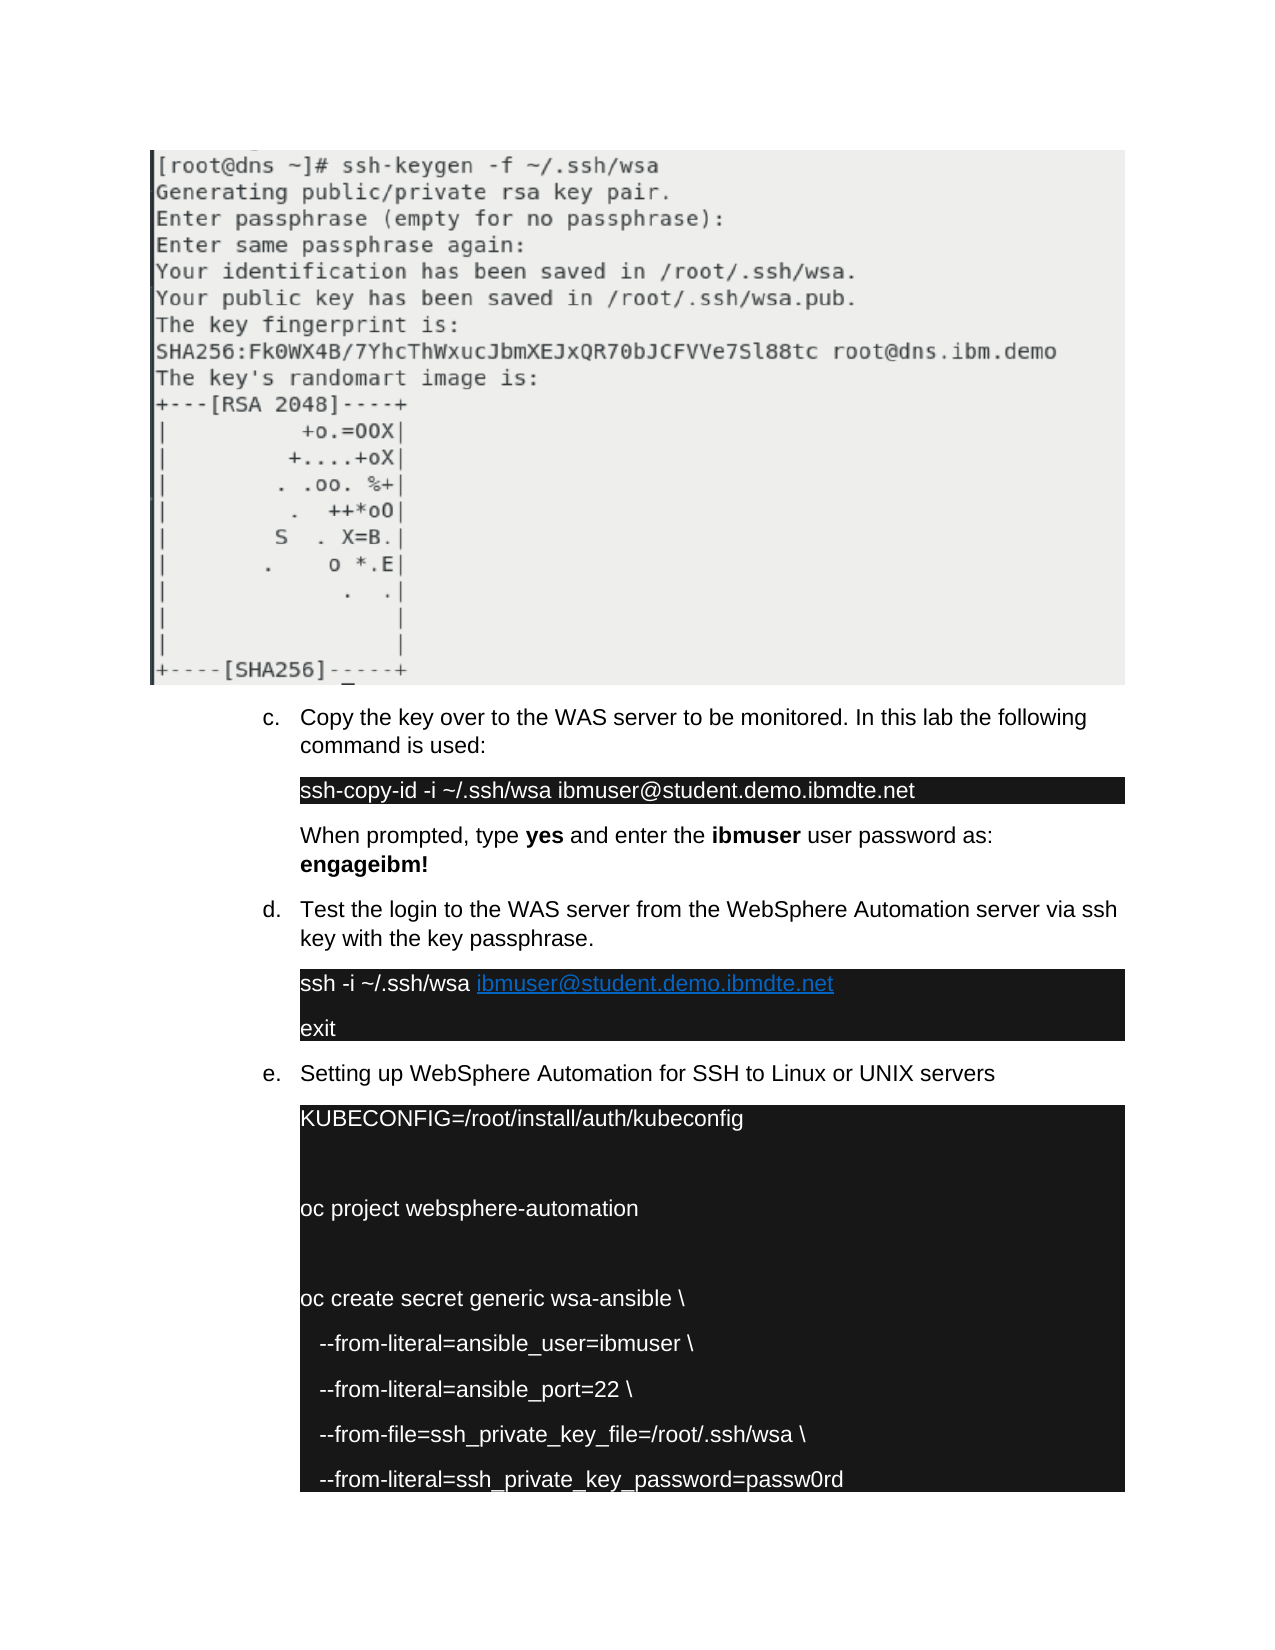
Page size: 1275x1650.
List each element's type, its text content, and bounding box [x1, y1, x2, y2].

text ssh -i ~/.ssh/wsa ibmuser@student.demo.ibmdte.net [300, 969, 1125, 996]
text oc create secret generic wsa-ansible \ [300, 1285, 1125, 1312]
text KUBECONFIG=/root/install/auth/kubeconfig [300, 1105, 1125, 1131]
text --from-file=ssh_private_key_file=/root/.ssh/wsa \ [300, 1421, 1125, 1447]
text When prompted, type yes and enter the ibmuser user password as: engageibm! [300, 822, 1125, 877]
list Setting up WebSphere Automation for SSH to Linux or UNIX servers [262, 1060, 1125, 1086]
list Test the login to the WAS server from the WebSphere Automation server via ssh key with the key passphrase. [262, 896, 1125, 951]
text --from-literal=ansible_port=22 \ [300, 1376, 1125, 1402]
text ssh-copy-id -i ~/.ssh/wsa ibmuser@student.demo.ibmdte.net [300, 777, 1125, 804]
text exit [300, 1015, 1125, 1041]
picture [150, 150, 1125, 685]
text --from-literal=ansible_user=ibmuser \ [300, 1330, 1125, 1357]
text oc project websphere-automation [300, 1195, 1125, 1221]
list Copy the key over to the WAS server to be monitored. In this lab the following command is used: [262, 704, 1125, 759]
text --from-literal=ssh_private_key_password=passw0rd [300, 1466, 1125, 1492]
